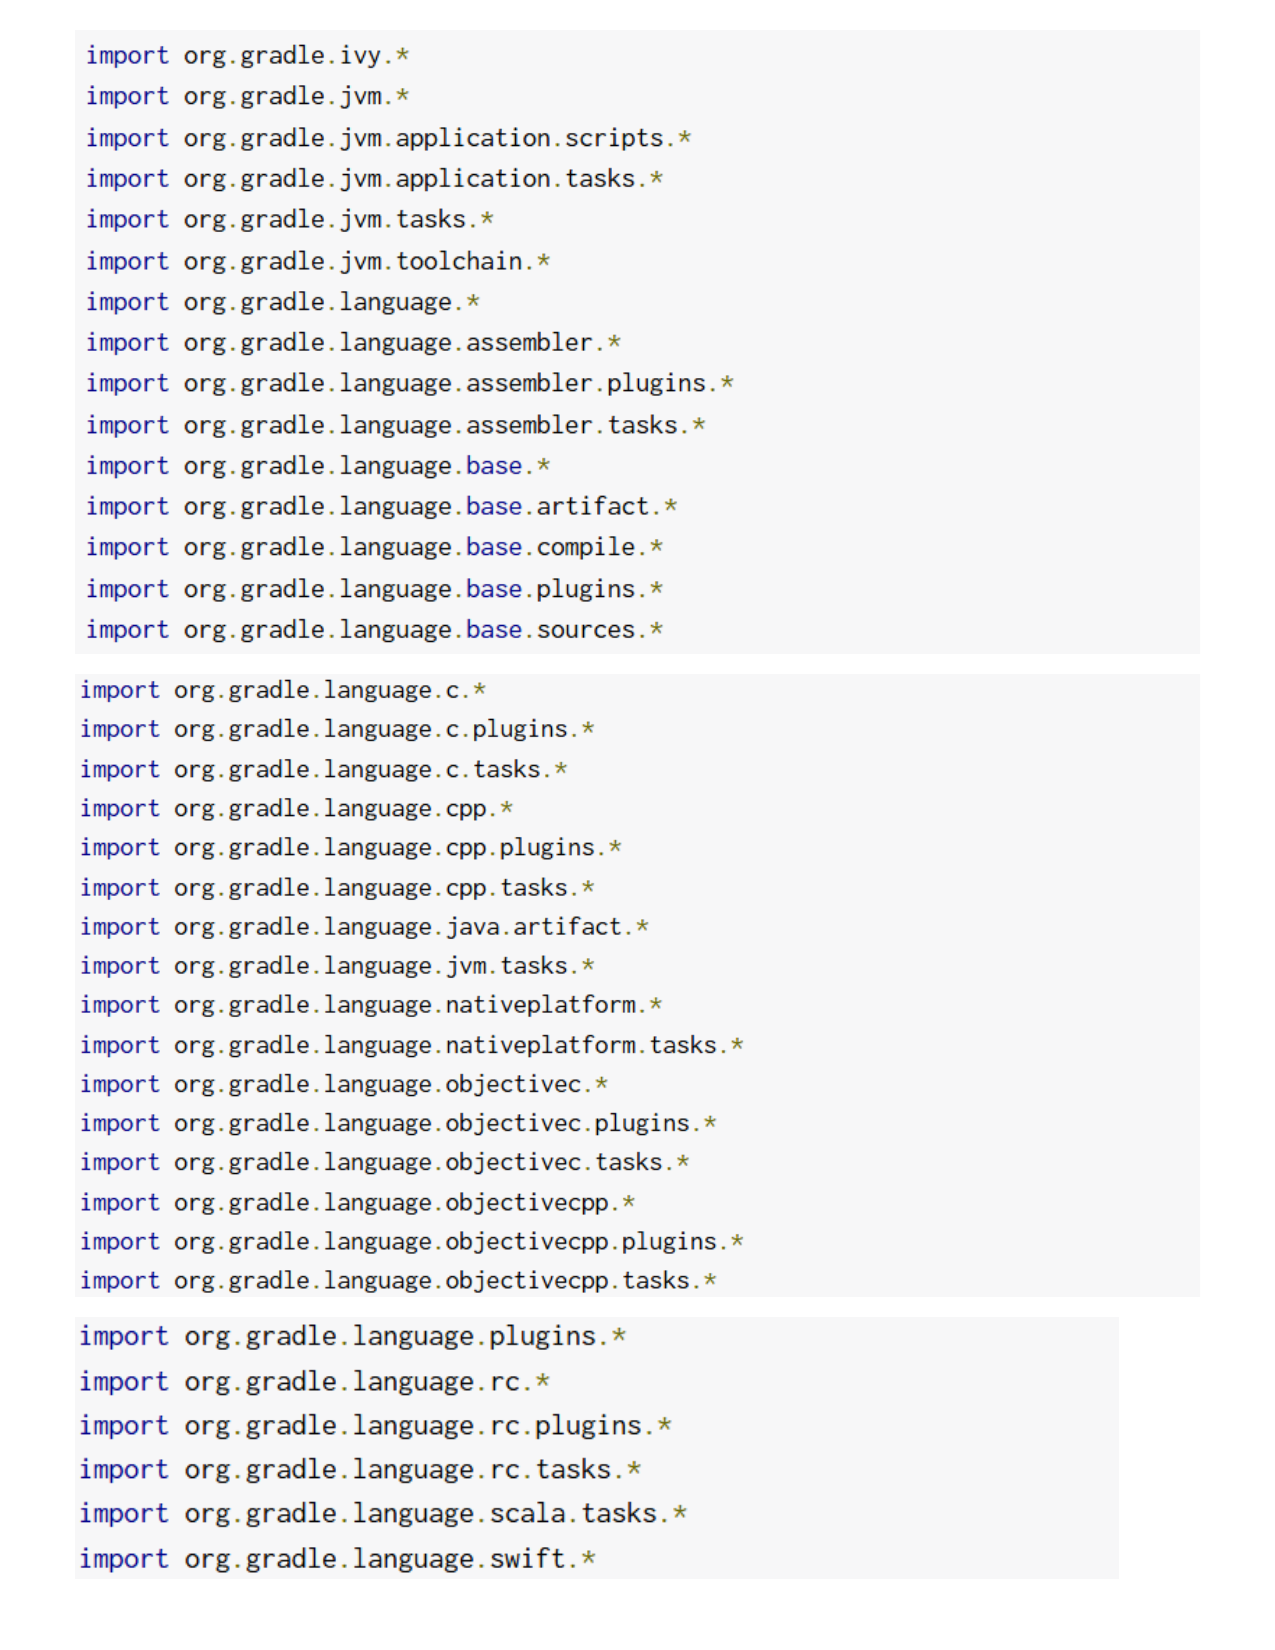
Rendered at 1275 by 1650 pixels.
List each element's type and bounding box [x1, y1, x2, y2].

picture [75, 30, 1200, 654]
picture [75, 1317, 1119, 1579]
picture [75, 674, 1200, 1297]
